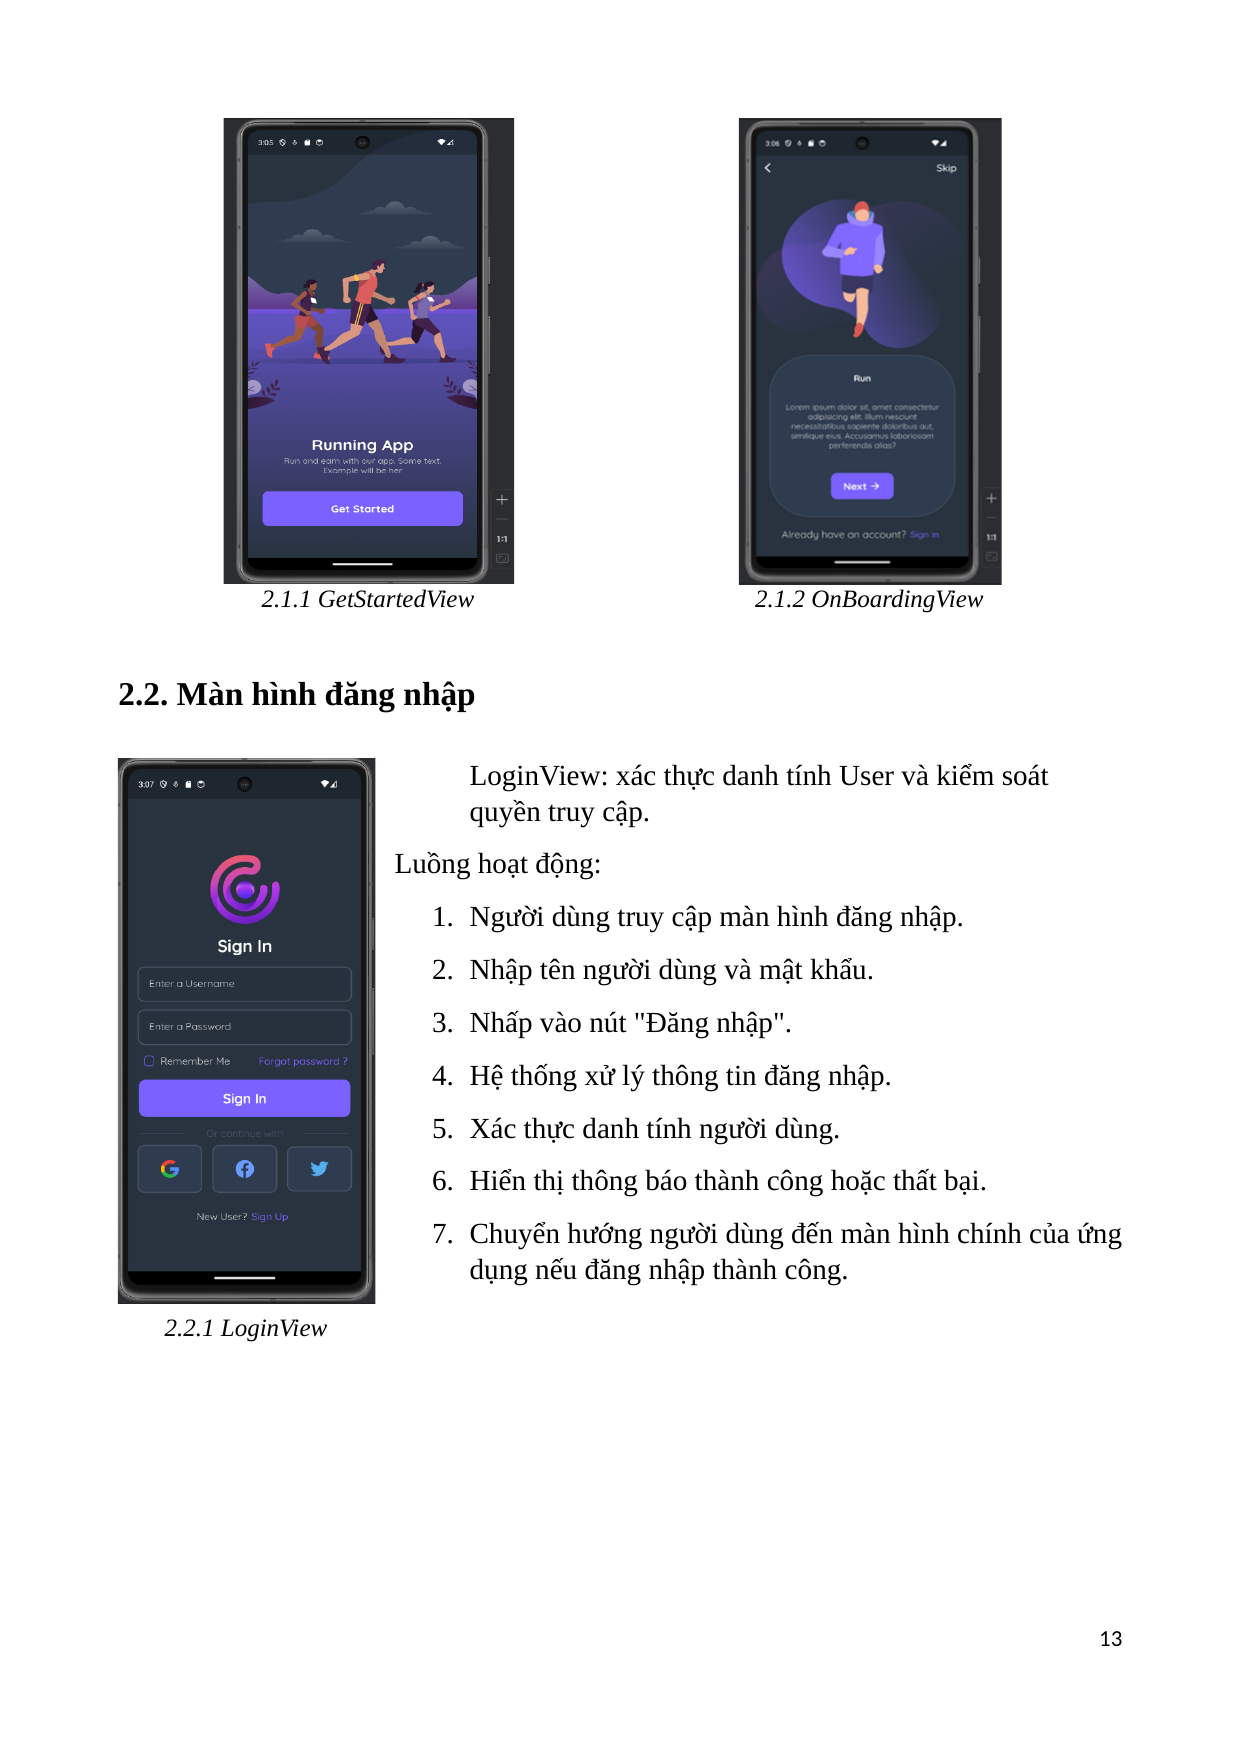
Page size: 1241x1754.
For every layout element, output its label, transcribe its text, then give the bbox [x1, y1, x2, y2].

list Hiển thị thông báo thành công hoặc thất bại. [376, 1163, 1122, 1197]
subtitle 2.2. Màn hình đăng nhập [118, 674, 1122, 712]
list Chuyển hướng người dùng đến màn hình chính của ứng dụng nếu đăng nhập thành công. [376, 1216, 1122, 1286]
list Nhấp vào nút "Đăng nhập". [376, 1005, 1122, 1039]
list Hệ thống xử lý thông tin đăng nhập. [376, 1058, 1122, 1091]
table_header 2.1.1 GetStartedView [118, 118, 619, 649]
picture [738, 118, 1002, 585]
picture [223, 118, 515, 584]
list Nhập tên người dùng và mật khẩu. [376, 952, 1122, 986]
list Xác thực danh tính người dùng. [376, 1111, 1122, 1144]
table_header 2.1.2 OnBoardingView [620, 118, 1121, 649]
picture [117, 758, 376, 1304]
text LoginView: xác thực danh tính User và kiểm soát quyền truy cập. [376, 758, 1122, 827]
text Luồng hoạt động: [376, 847, 1122, 880]
list Người dùng truy cập màn hình đăng nhập. [376, 899, 1122, 933]
